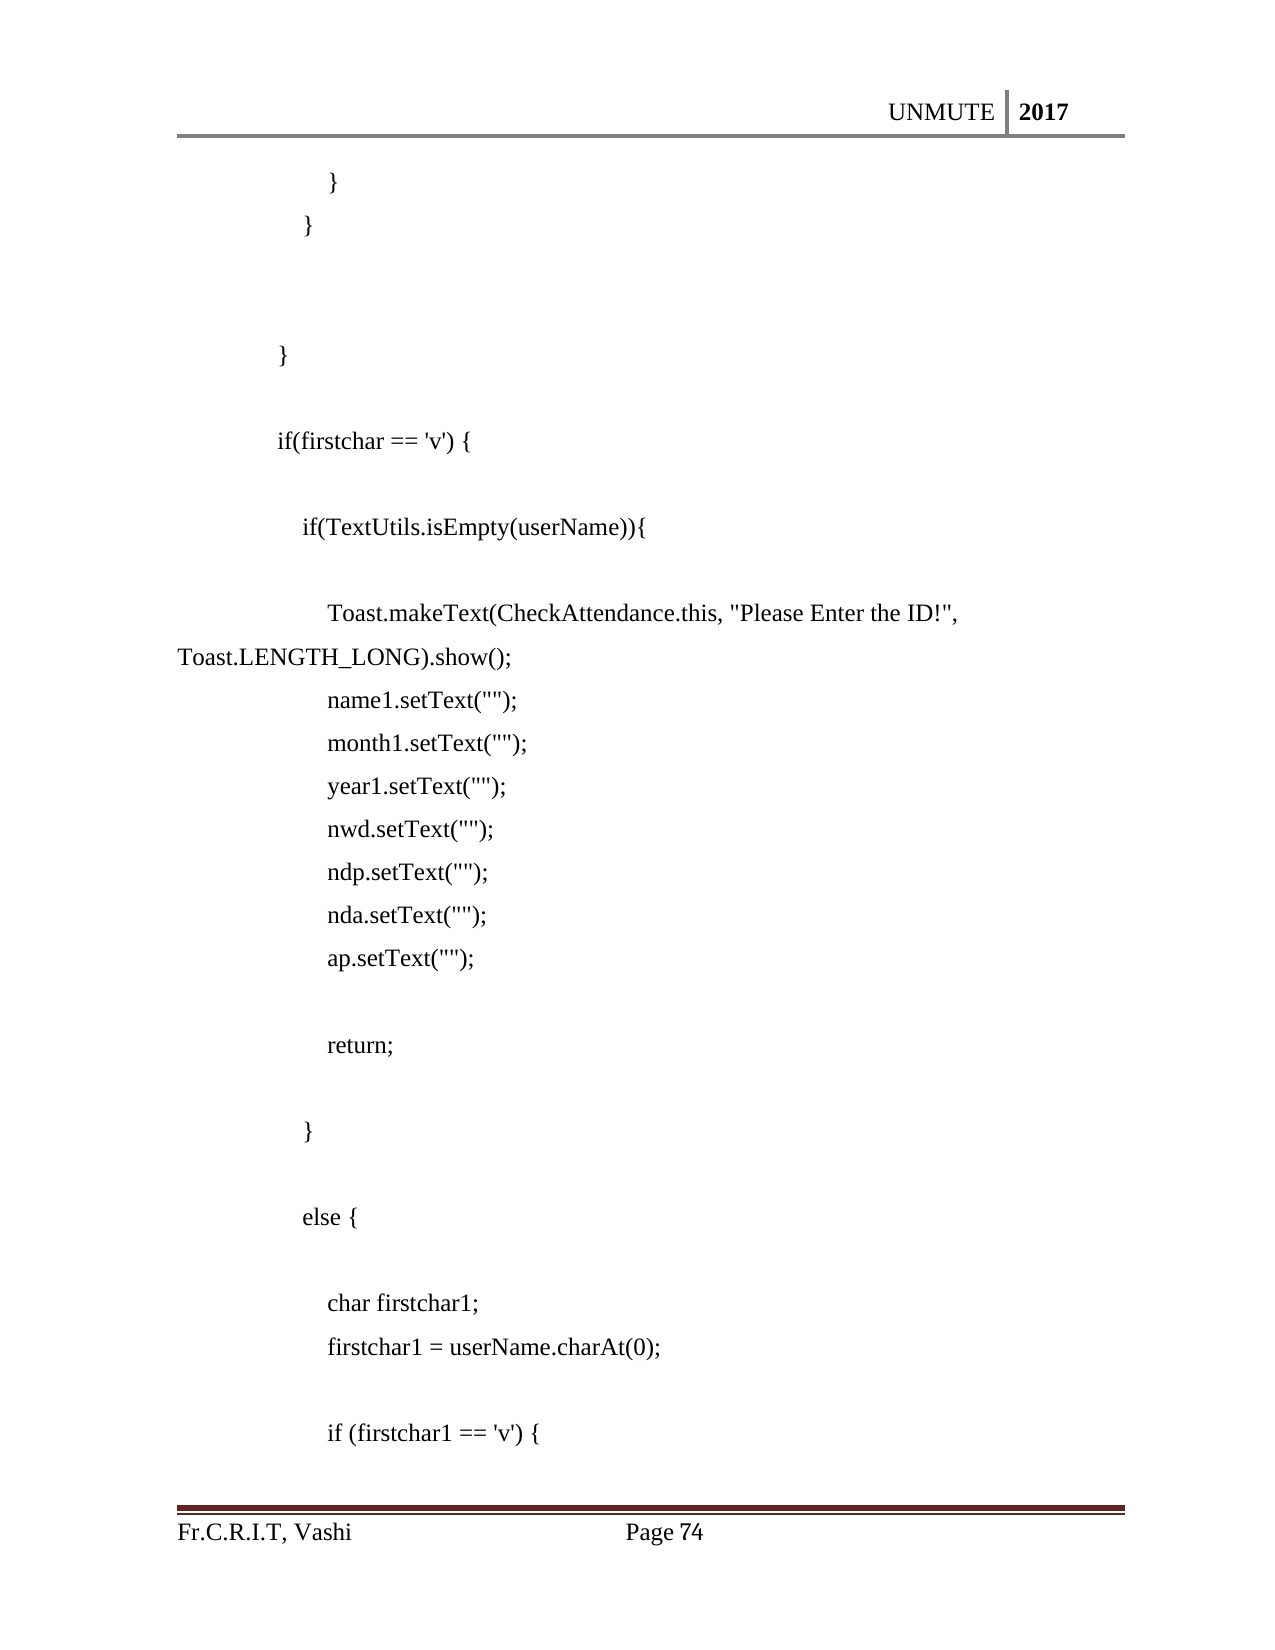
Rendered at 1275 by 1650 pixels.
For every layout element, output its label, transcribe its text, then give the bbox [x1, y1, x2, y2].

text if(TextUtils.isEmpty(userName)){ [177, 512, 1125, 541]
text Toast.makeText(CheckAttendance.this, "Please Enter the ID!", Toast.LENGTH_LONG).show(); [177, 598, 1125, 670]
text } [177, 340, 1125, 368]
text return; [177, 1030, 1125, 1058]
text name1.setText(""); [177, 685, 1125, 713]
text if (firstchar1 == 'v') { [177, 1418, 1125, 1447]
text month1.setText(""); [177, 728, 1125, 757]
text nda.setText(""); [177, 900, 1125, 929]
text year1.setText(""); [177, 771, 1125, 800]
text if(firstchar == 'v') { [177, 426, 1125, 455]
text } [177, 210, 1125, 239]
text ndp.setText(""); [177, 857, 1125, 886]
text firstchar1 = userName.charAt(0); [177, 1332, 1125, 1360]
text } [177, 1116, 1125, 1145]
text } [177, 167, 1125, 196]
text nwd.setText(""); [177, 814, 1125, 843]
text ap.setText(""); [177, 943, 1125, 972]
text else { [177, 1202, 1125, 1231]
text char firstchar1; [177, 1288, 1125, 1317]
